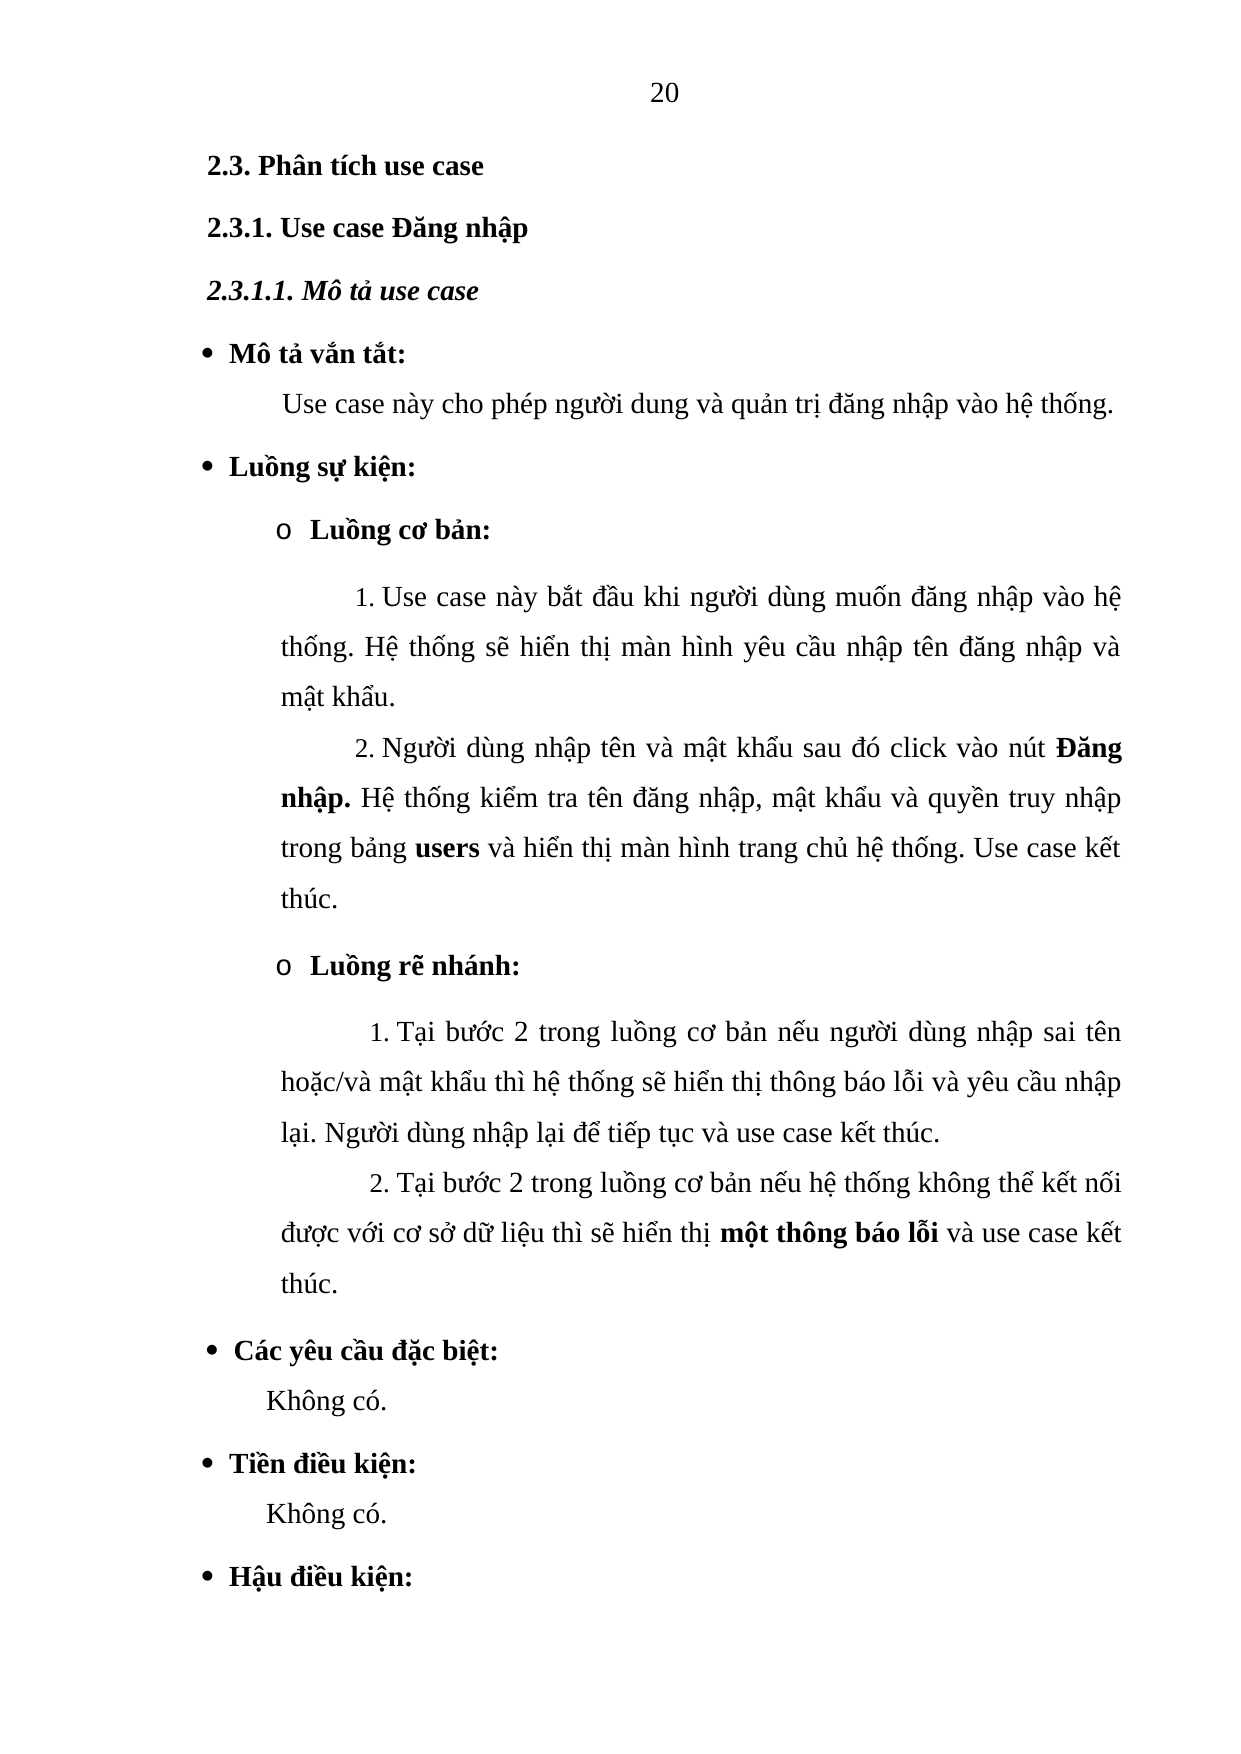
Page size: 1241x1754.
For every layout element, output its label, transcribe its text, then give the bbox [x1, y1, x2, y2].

subtitle Mô tả use case [207, 273, 1122, 307]
list Luồng cơ bản: [275, 512, 1122, 548]
list Mô tả vắn tắt: [202, 336, 1122, 370]
list Người dùng nhập tên và mật khẩu sau đó click vào nút Đăng nhập. Hệ thống kiểm tra tên đăng nhập, mật khẩu và quyền truy nhập trong bảng users và hiển thị màn hình trang chủ hệ thống. Use case kết thúc. [281, 730, 1122, 914]
subtitle Use case Đăng nhập [207, 211, 1122, 244]
subtitle Phân tích use case [207, 148, 1122, 181]
text Không có. [266, 1383, 1122, 1417]
list Các yêu cầu đặc biệt: [207, 1333, 1122, 1366]
list Luồng sự kiện: [202, 449, 1122, 483]
list Luồng rẽ nhánh: [275, 948, 1122, 984]
list Tại bước 2 trong luồng cơ bản nếu người dùng nhập sai tên hoặc/và mật khẩu thì hệ thống sẽ hiển thị thông báo lỗi và yêu cầu nhập lại. Người dùng nhập lại để tiếp tục và use case kết thúc. [281, 1014, 1122, 1148]
text Use case này cho phép người dung và quản trị đăng nhập vào hệ thống. [207, 387, 1122, 420]
list Tiền điều kiện: [202, 1446, 1122, 1480]
text Không có. [266, 1496, 1122, 1530]
list Hậu điều kiện: [202, 1559, 1122, 1593]
list Tại bước 2 trong luồng cơ bản nếu hệ thống không thể kết nối được với cơ sở dữ liệu thì sẽ hiển thị một thông báo lỗi và use case kết thúc. [281, 1165, 1122, 1299]
list Use case này bắt đầu khi người dùng muốn đăng nhập vào hệ thống. Hệ thống sẽ hiển thị màn hình yêu cầu nhập tên đăng nhập và mật khẩu. [281, 579, 1122, 713]
